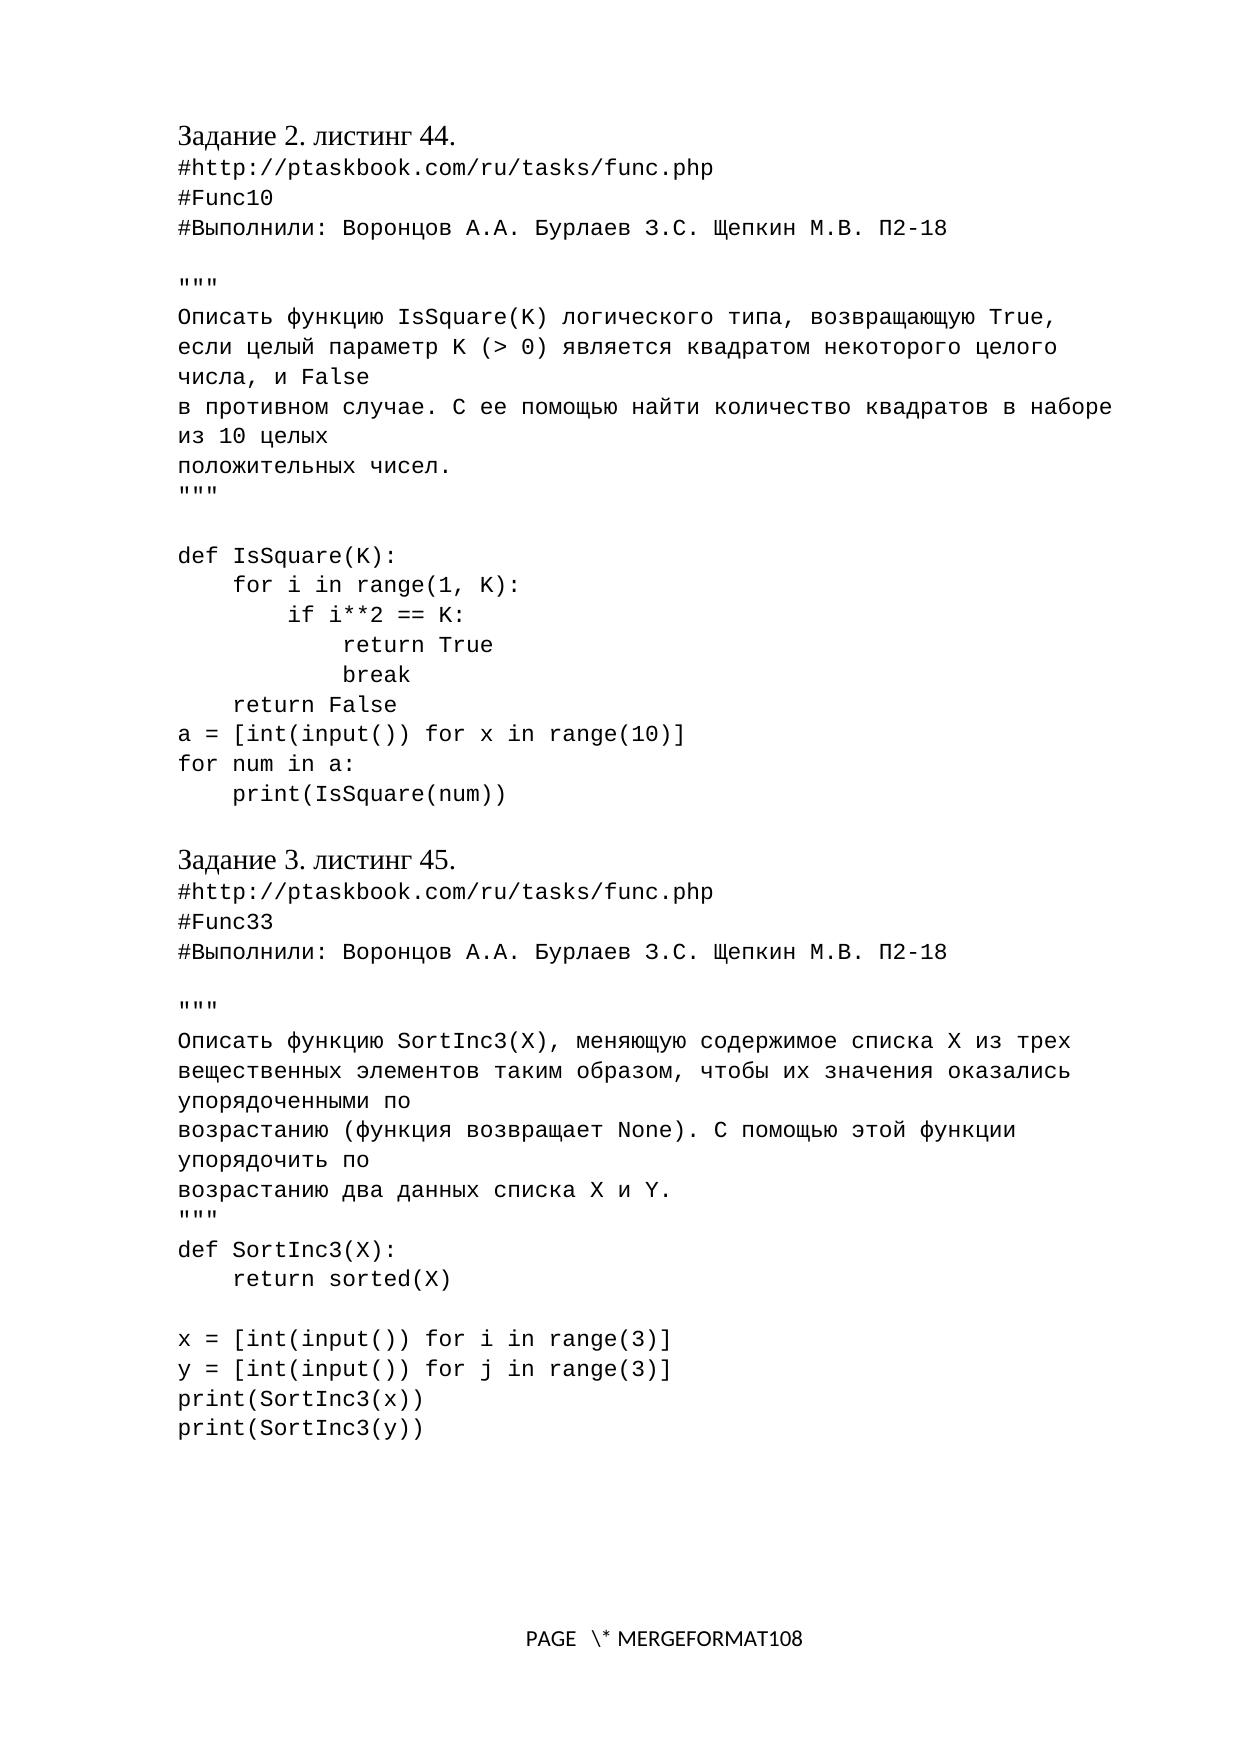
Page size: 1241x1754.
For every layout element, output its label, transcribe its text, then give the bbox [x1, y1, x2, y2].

text for i in range(1, K): [177, 574, 1152, 600]
text return False [177, 693, 1152, 719]
text if i**2 == K: [177, 603, 1152, 629]
text #Выполнили: Воронцов А.А. Бурлаев З.С. Щепкин М.В. П2-18 [177, 940, 1152, 966]
text #Func10 [177, 186, 1152, 212]
text return True [177, 633, 1152, 659]
text Описать функцию IsSquare(K) логического типа, возвращающую True, [177, 306, 1152, 332]
text #Выполнили: Воронцов А.А. Бурлаев З.С. Щепкин М.В. П2-18 [177, 216, 1152, 242]
text в противном случае. С ее помощью найти количество квадратов в наборе из 10 целых [177, 395, 1152, 451]
text def SortInc3(X): [177, 1238, 1152, 1264]
text return sorted(X) [177, 1268, 1152, 1294]
text print(SortInc3(x)) [177, 1387, 1152, 1413]
text break [177, 663, 1152, 689]
text вещественных элементов таким образом, чтобы их значения оказались упорядоченными по [177, 1059, 1152, 1115]
text #http://ptaskbook.com/ru/tasks/func.php [177, 157, 1152, 183]
text положительных чисел. [177, 454, 1152, 481]
text a = [int(input()) for x in range(10)] [177, 723, 1152, 749]
text если целый параметр K (> 0) является квадратом некоторого целого числа, и False [177, 335, 1152, 391]
text print(SortInc3(y)) [177, 1417, 1152, 1443]
text x = [int(input()) for i in range(3)] [177, 1327, 1152, 1353]
text возрастанию (функция возвращает None). С помощью этой функции упорядочить по [177, 1119, 1152, 1174]
text #http://ptaskbook.com/ru/tasks/func.php [177, 880, 1152, 906]
text for num in a: [177, 752, 1152, 778]
text y = [int(input()) for j in range(3)] [177, 1357, 1152, 1383]
text Задание 3. листинг 45. [177, 842, 1152, 875]
text Задание 2. листинг 44. [177, 118, 1152, 152]
text """ [177, 1208, 1152, 1234]
text #Func33 [177, 910, 1152, 936]
text """ [177, 276, 1152, 302]
text """ [177, 484, 1152, 510]
text Описать функцию SortInc3(X), меняющую содержимое списка X из трех [177, 1029, 1152, 1055]
text возрастанию два данных списка X и Y. [177, 1178, 1152, 1204]
text """ [177, 999, 1152, 1026]
text print(IsSquare(num)) [177, 782, 1152, 808]
text def IsSquare(K): [177, 544, 1152, 570]
